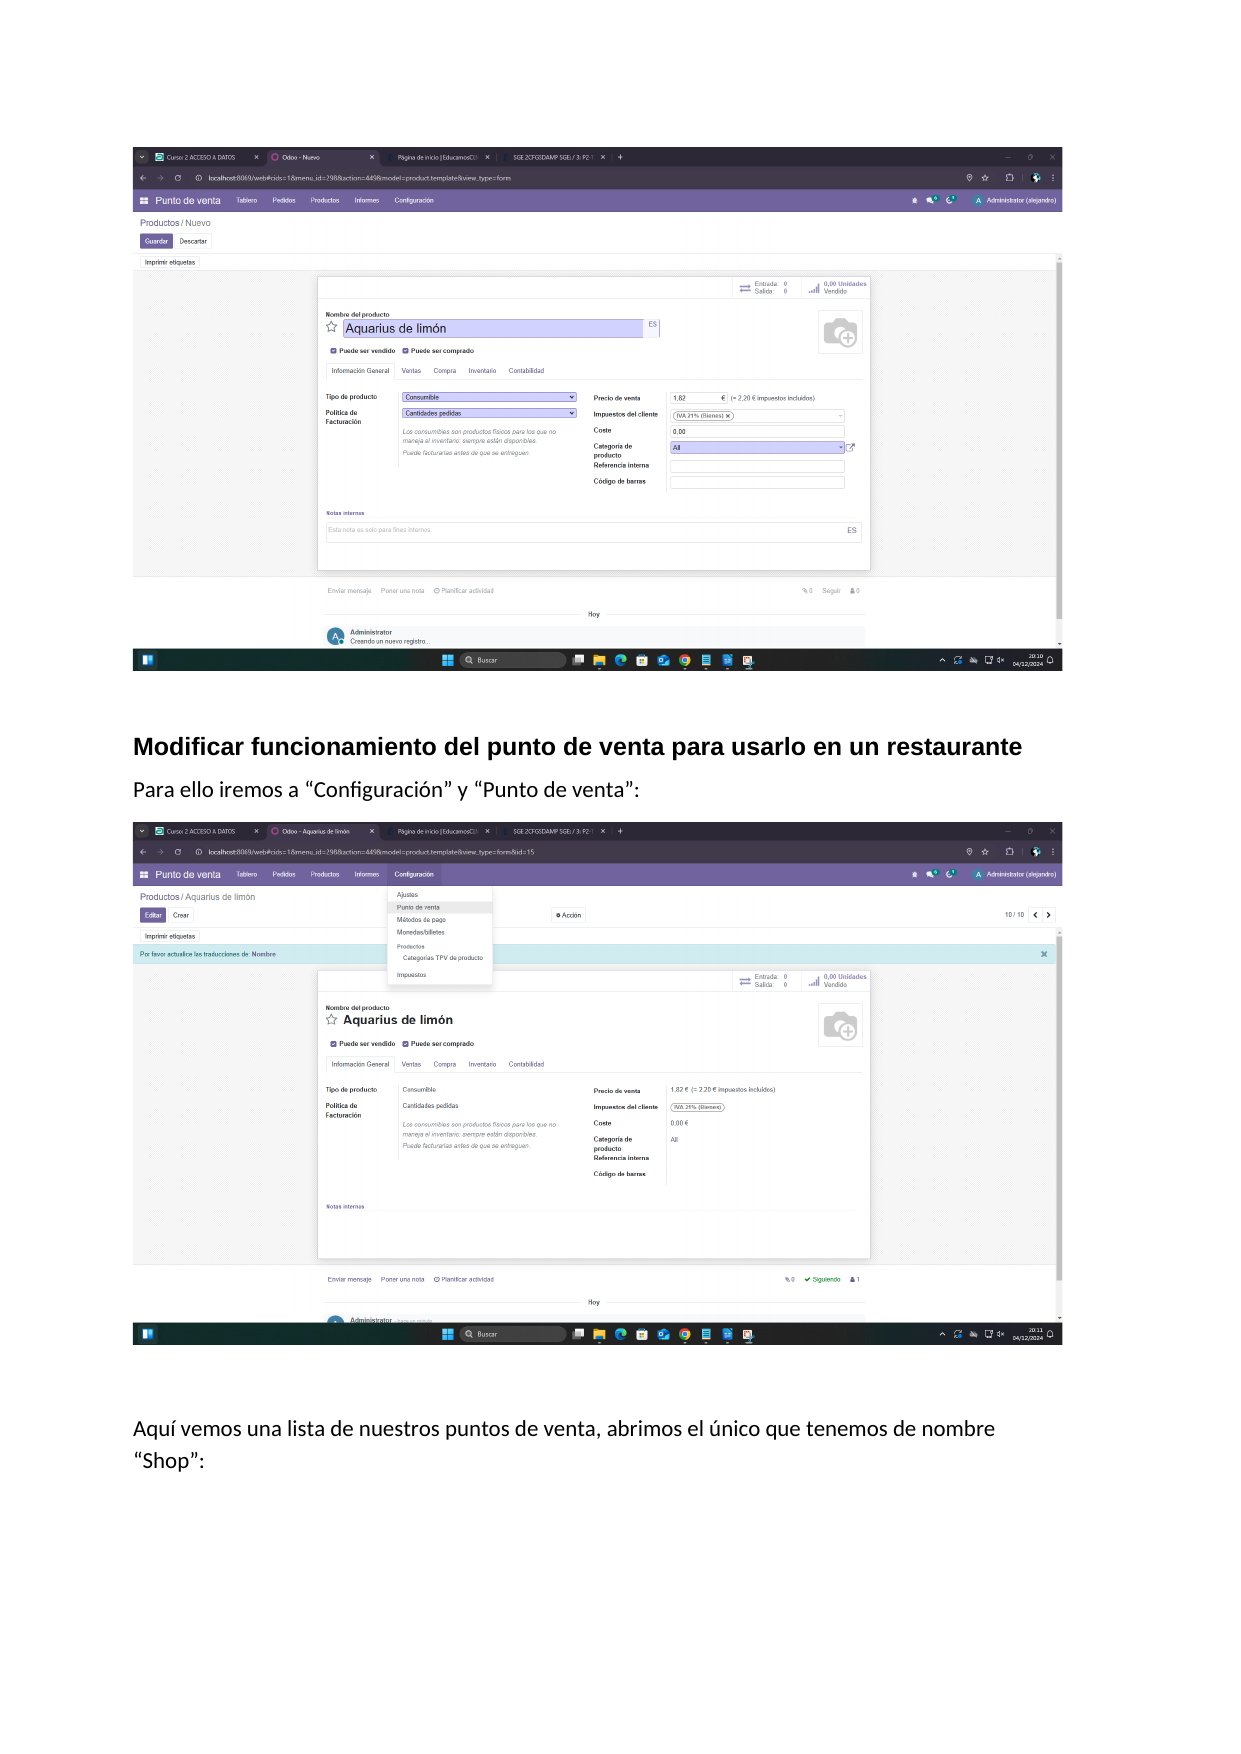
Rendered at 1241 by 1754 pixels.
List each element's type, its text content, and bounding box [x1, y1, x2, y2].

picture [132, 822, 1063, 1345]
picture [132, 147, 1063, 671]
subtitle Modificar funcionamiento del punto de venta para usarlo en un restaurante [133, 732, 1062, 760]
text Para ello iremos a “Configuración” y “Punto de venta”: [133, 775, 1062, 803]
text Aquí vemos una lista de nuestros puntos de venta, abrimos el único que tenemos de nombre “Shop”: [133, 1414, 1062, 1474]
